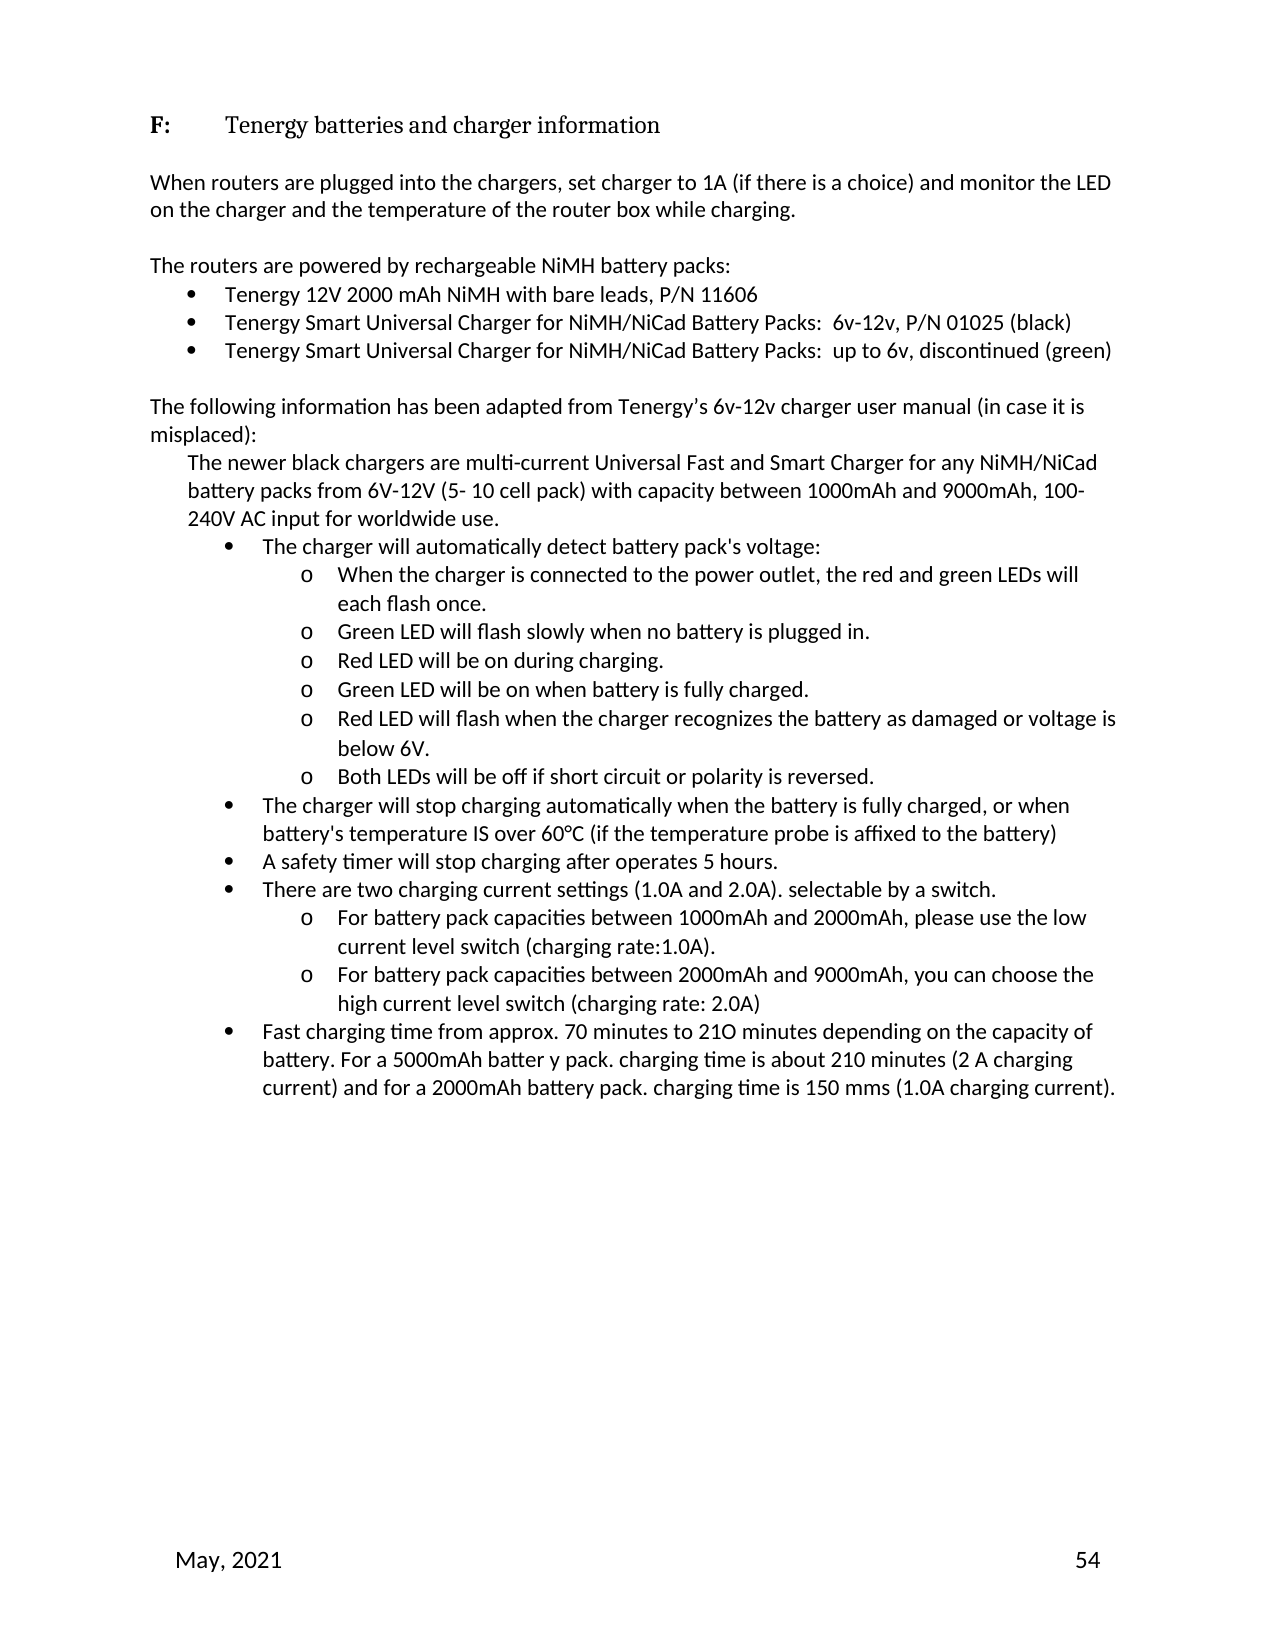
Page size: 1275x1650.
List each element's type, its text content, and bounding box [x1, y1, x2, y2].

list For battery pack capacities between 2000mAh and 9000mAh, you can choose the high current level switch (charging rate: 2.0A) [300, 960, 1125, 1017]
text When routers are plugged into the chargers, set charger to 1A (if there is a choice) and monitor the LED on the charger and the temperature of the router box while charging. [150, 168, 1125, 224]
list Fast charging time from approx. 70 minutes to 21O minutes depending on the capacity of battery. For a 5000mAh batter y pack. charging time is about 210 minutes (2 A charging current) and for a 2000mAh battery pack. charging time is 150 mms (1.0A charging current). [225, 1017, 1125, 1101]
list When the charger is connected to the power outlet, the red and green LEDs will each flash once. [300, 560, 1125, 617]
list Red LED will be on during charging. [300, 646, 1125, 675]
list A safety timer will stop charging after operates 5 hours. [225, 847, 1125, 875]
list The charger will automatically detect battery pack's voltage: [225, 532, 1125, 560]
text The following information has been adapted from Tenergy’s 6v-12v charger user manual (in case it is misplaced): [150, 392, 1125, 448]
list Red LED will flash when the charger recognizes the battery as damaged or voltage is below 6V. [300, 704, 1125, 762]
list Tenergy 12V 2000 mAh NiMH with bare leads, P/N 11606 [187, 280, 1125, 308]
text The routers are powered by rechargeable NiMH battery packs: [150, 252, 1125, 280]
list There are two charging current settings (1.0A and 2.0A). selectable by a switch. [225, 875, 1125, 903]
list Both LEDs will be off if short circuit or polarity is reversed. [300, 762, 1125, 791]
list For battery pack capacities between 1000mAh and 2000mAh, please use the low current level switch (charging rate:1.0A). [300, 903, 1125, 960]
text The newer black chargers are multi-current Universal Fast and Smart Charger for any NiMH/NiCad battery packs from 6V-12V (5- 10 cell pack) with capacity between 1000mAh and 9000mAh, 100-240V AC input for worldwide use. [187, 448, 1125, 532]
list Tenergy Smart Universal Charger for NiMH/NiCad Battery Packs: up to 6v, discontinued (green) [187, 336, 1125, 364]
list Green LED will flash slowly when no battery is plugged in. [300, 617, 1125, 646]
subtitle Tenergy batteries and charger information [150, 111, 1125, 139]
list Tenergy Smart Universal Charger for NiMH/NiCad Battery Packs: 6v-12v, P/N 01025 (black) [187, 308, 1125, 336]
list Green LED will be on when battery is fully charged. [300, 675, 1125, 704]
list The charger will stop charging automatically when the battery is fully charged, or when battery's temperature IS over 60°C (if the temperature probe is affixed to the battery) [225, 791, 1125, 847]
